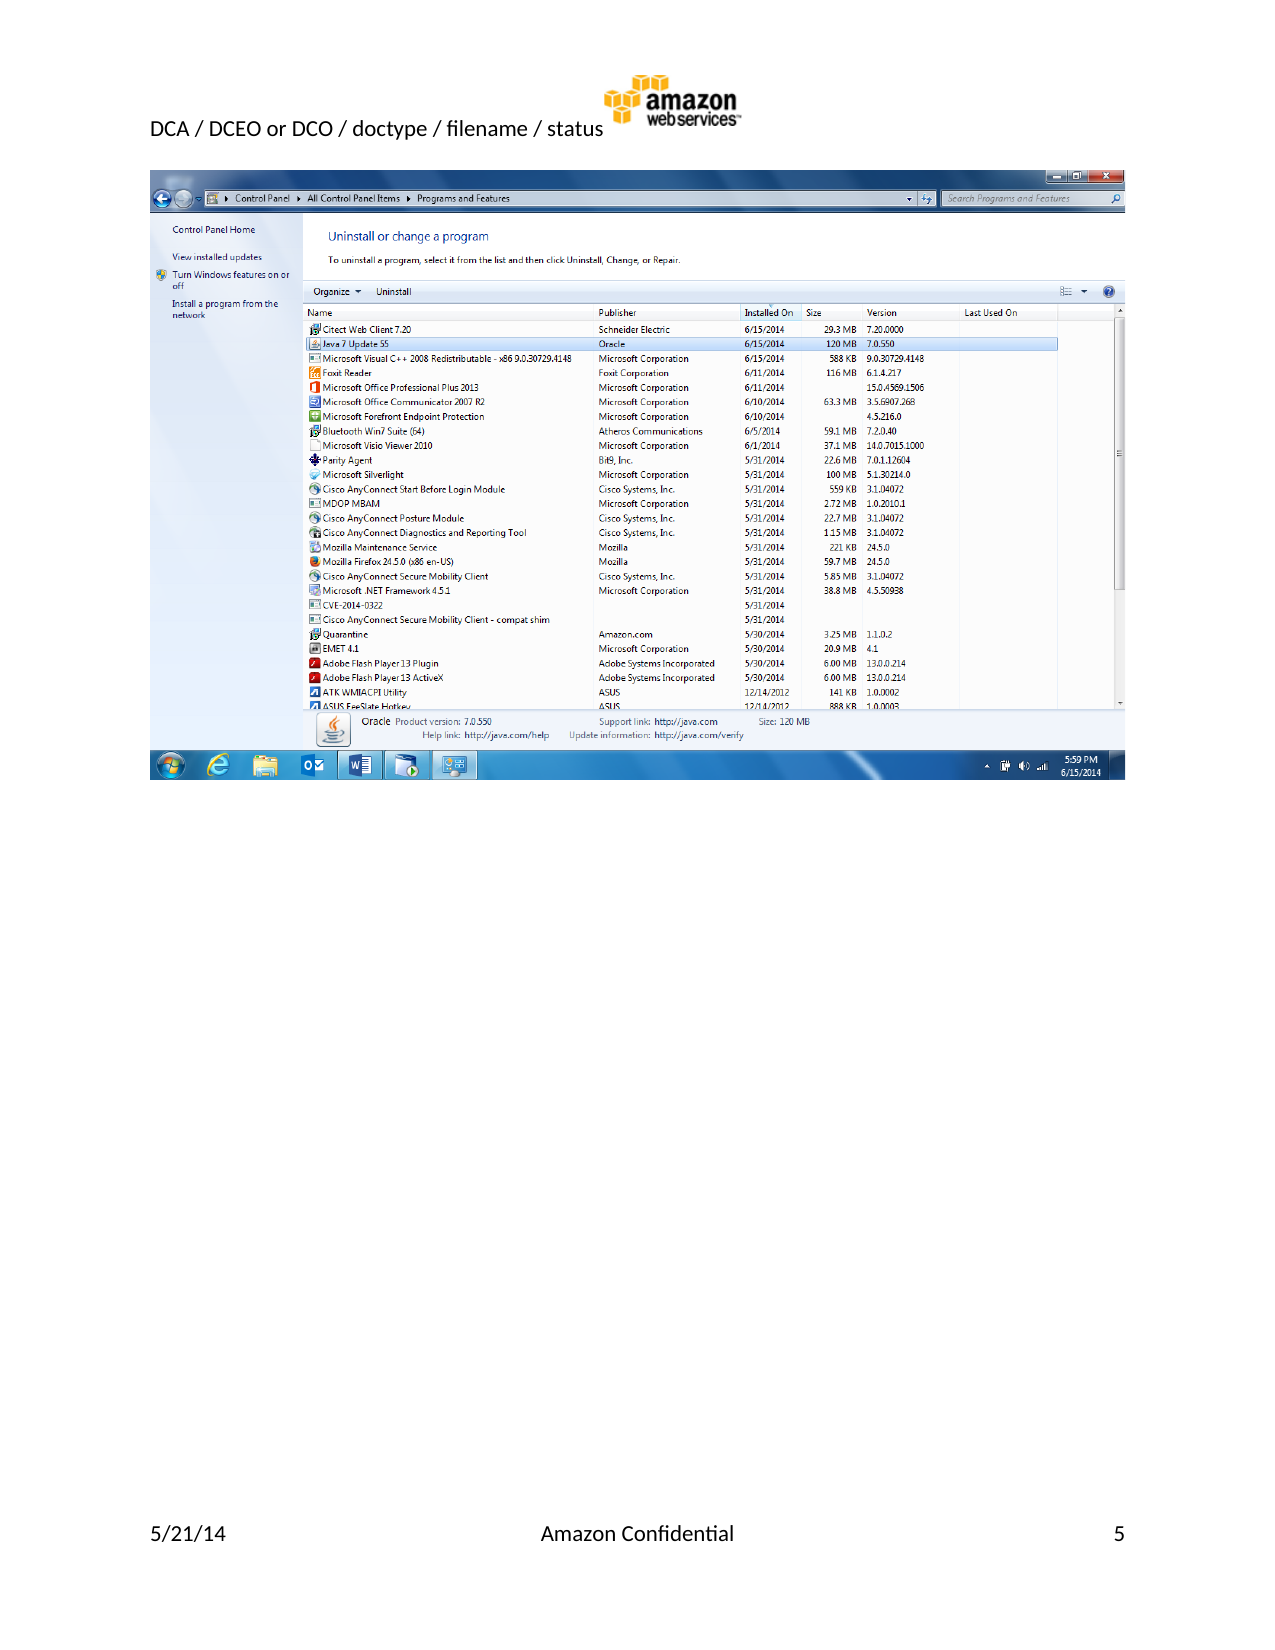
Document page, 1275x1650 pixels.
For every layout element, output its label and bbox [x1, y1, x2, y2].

picture [604, 75, 742, 126]
picture [150, 170, 1125, 780]
